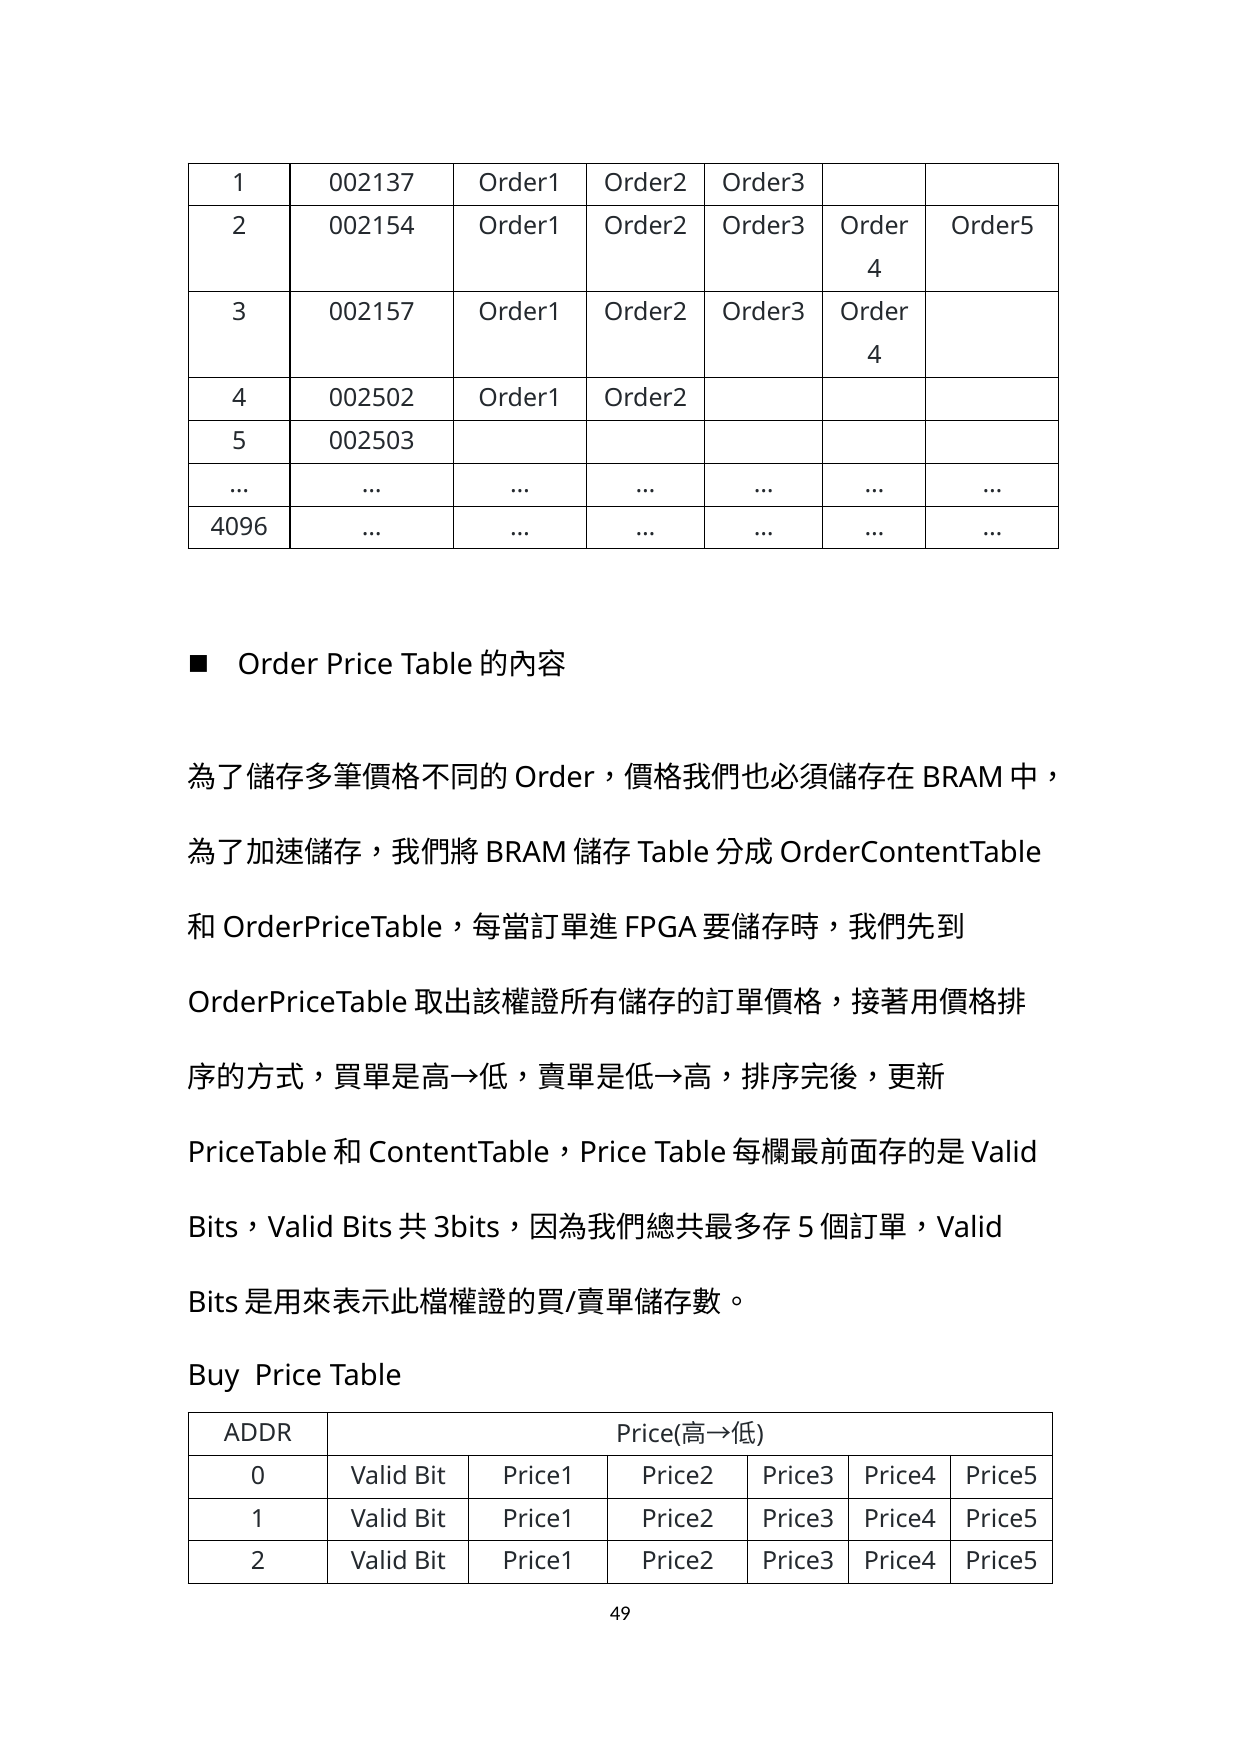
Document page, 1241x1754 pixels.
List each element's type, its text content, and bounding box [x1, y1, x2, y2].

table_cell 5 [189, 421, 289, 463]
table_cell Price1 [469, 1541, 607, 1583]
table_cell [926, 292, 1058, 377]
table_cell Price1 [469, 1499, 607, 1540]
table_cell [705, 421, 822, 463]
table_cell … [587, 464, 704, 506]
text 為了儲存多筆價格不同的Order，價格我們也必須儲存在BRAM中，為了加速儲存，我們將BRAM儲存Table分成OrderContentTable和OrderPriceTable，每當訂單進FPGA要儲存時，我們先到OrderPriceTable取出該權證所有儲存的訂單價格，接著用價格排序的方式，買單是高→低，賣單是低→高，排序完後，更新PriceTable和ContentTable，Price Table每欄最前面存的是Valid Bits，Valid Bits共3bits，因為我們總共最多存5個訂單，Valid Bits是用來表示此檔權證的買/賣單儲存數。 [187, 737, 1053, 1337]
table_cell Order2 [587, 206, 704, 291]
table_cell [926, 378, 1058, 420]
table_cell Order1 [454, 378, 586, 420]
table_cell Price2 [608, 1456, 747, 1497]
table_cell 002502 [291, 378, 453, 420]
table_cell Price1 [469, 1456, 607, 1497]
table_cell Order2 [587, 292, 704, 377]
table_cell Order5 [926, 206, 1058, 291]
table_cell [926, 421, 1058, 463]
table_cell 0 [189, 1456, 327, 1497]
table_cell [454, 421, 586, 463]
table_cell … [454, 507, 586, 548]
table_cell 002154 [291, 206, 453, 291]
table_cell 002157 [291, 292, 453, 377]
table_cell … [705, 507, 822, 548]
table_cell Price3 [748, 1541, 848, 1583]
table_cell Price3 [748, 1499, 848, 1540]
table_cell Price4 [849, 1541, 950, 1583]
table_cell [926, 164, 1058, 205]
table_cell 002137 [291, 164, 453, 205]
table_cell Order1 [454, 206, 586, 291]
table_cell Order3 [705, 164, 822, 205]
table_cell 1 [189, 164, 289, 205]
table_cell Price3 [748, 1456, 848, 1497]
table_cell Order4 [823, 206, 925, 291]
table_cell Valid Bit [328, 1499, 468, 1540]
table_cell 2 [189, 206, 289, 291]
table_cell Order2 [587, 378, 704, 420]
table_cell 002503 [291, 421, 453, 463]
table_cell … [823, 507, 925, 548]
table_cell Order3 [705, 206, 822, 291]
table_cell Price5 [951, 1541, 1052, 1583]
table_cell Valid Bit [328, 1456, 468, 1497]
table_cell Price5 [951, 1499, 1052, 1540]
table_cell [587, 421, 704, 463]
table_cell … [587, 507, 704, 548]
table_cell 4 [189, 378, 289, 420]
table_cell 2 [189, 1541, 327, 1583]
table_cell Price2 [608, 1499, 747, 1540]
table_cell Price5 [951, 1456, 1052, 1497]
table_header ADDR [189, 1413, 327, 1455]
table_cell Price4 [849, 1499, 950, 1540]
table_cell Order2 [587, 164, 704, 205]
table_cell … [291, 464, 453, 506]
table_cell … [454, 464, 586, 506]
table_cell … [291, 507, 453, 548]
table_cell 3 [189, 292, 289, 377]
table_cell Order1 [454, 164, 586, 205]
table_cell Order1 [454, 292, 586, 377]
table_cell [705, 378, 822, 420]
table_cell Order3 [705, 292, 822, 377]
table_cell … [189, 464, 289, 506]
table_cell … [823, 464, 925, 506]
table_cell [823, 164, 925, 205]
list Order Price Table的內容 [187, 624, 1053, 699]
table_cell Order4 [823, 292, 925, 377]
table_cell [823, 378, 925, 420]
table_cell … [705, 464, 822, 506]
table_cell Price2 [608, 1541, 747, 1583]
table_cell [823, 421, 925, 463]
table_cell 1 [189, 1499, 327, 1540]
table_cell Price4 [849, 1456, 950, 1497]
table_cell 4096 [189, 507, 289, 548]
table_cell Valid Bit [328, 1541, 468, 1583]
table_cell … [926, 464, 1058, 506]
table_header Price(高→低) [328, 1413, 1052, 1455]
text Buy Price Table [187, 1337, 1053, 1412]
table_cell … [926, 507, 1058, 548]
